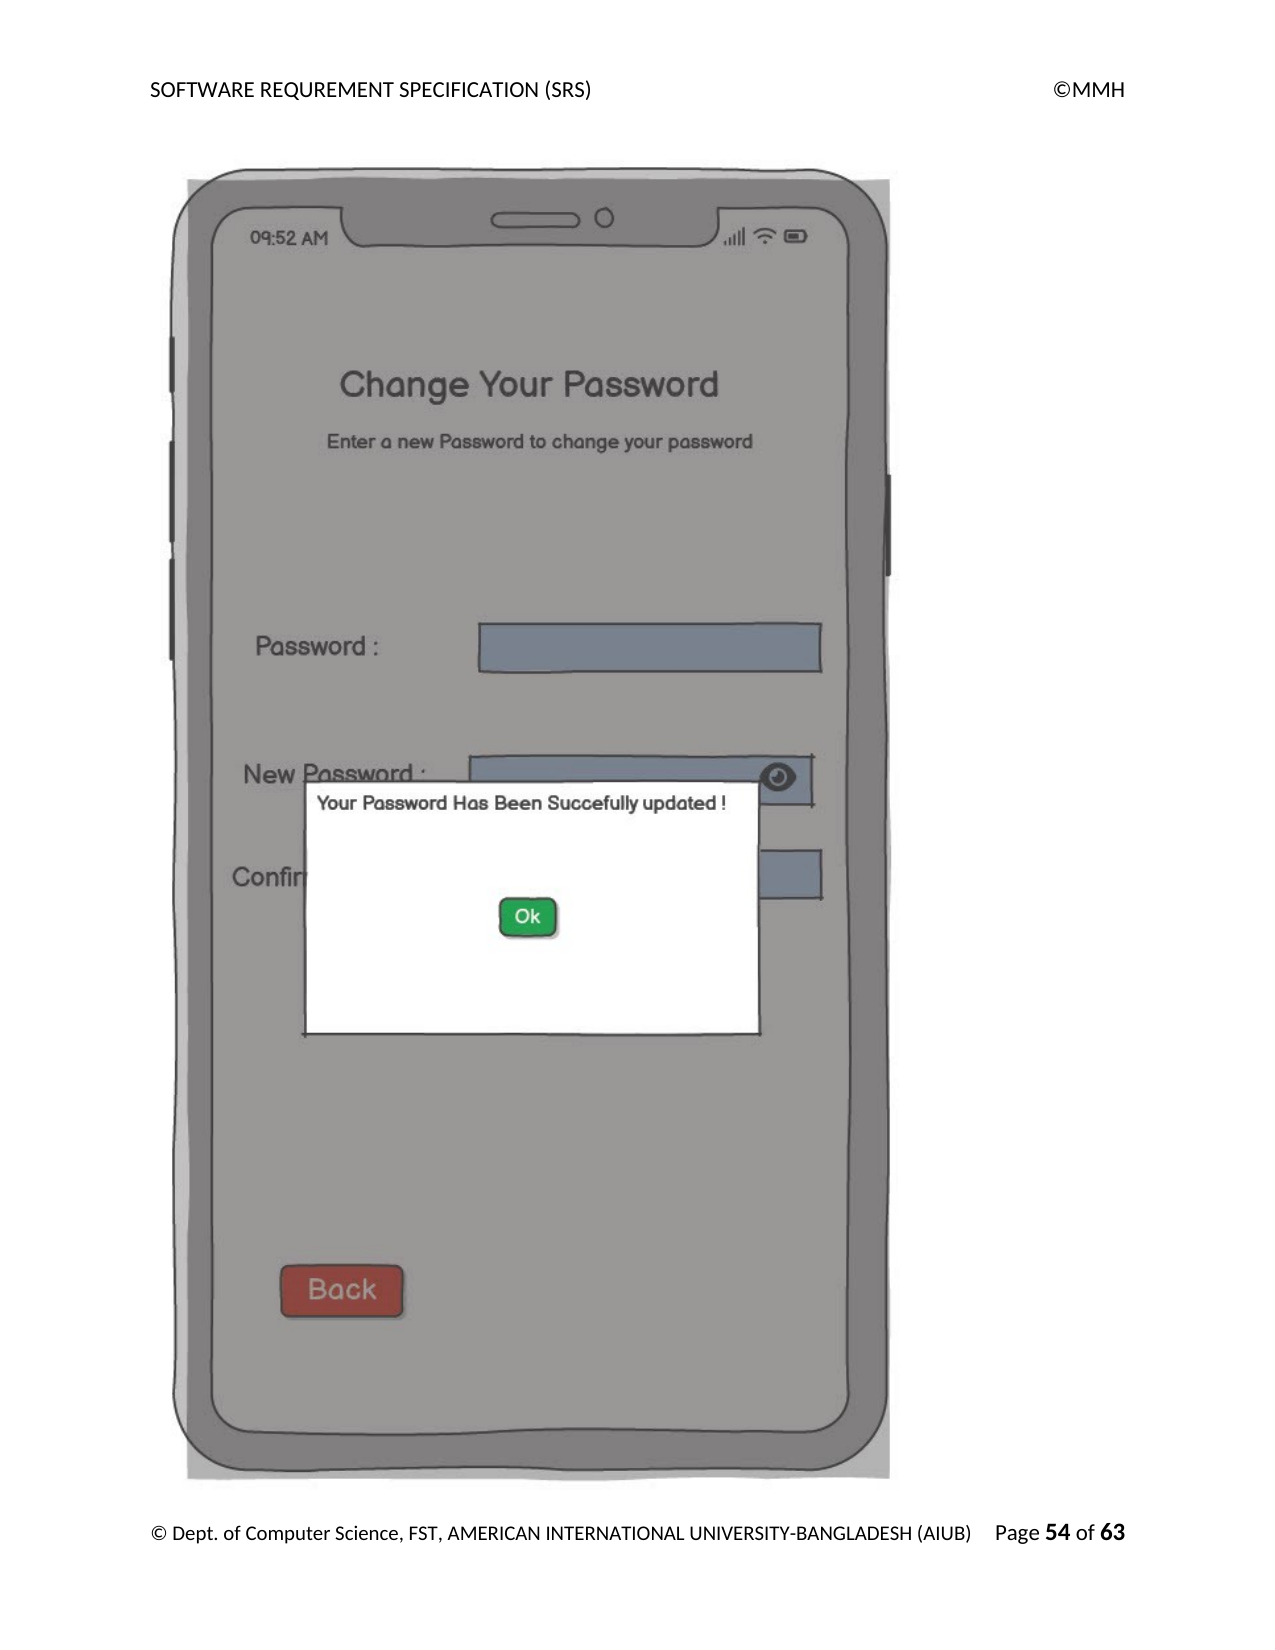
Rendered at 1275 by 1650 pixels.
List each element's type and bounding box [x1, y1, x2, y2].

picture [150, 150, 1105, 1500]
